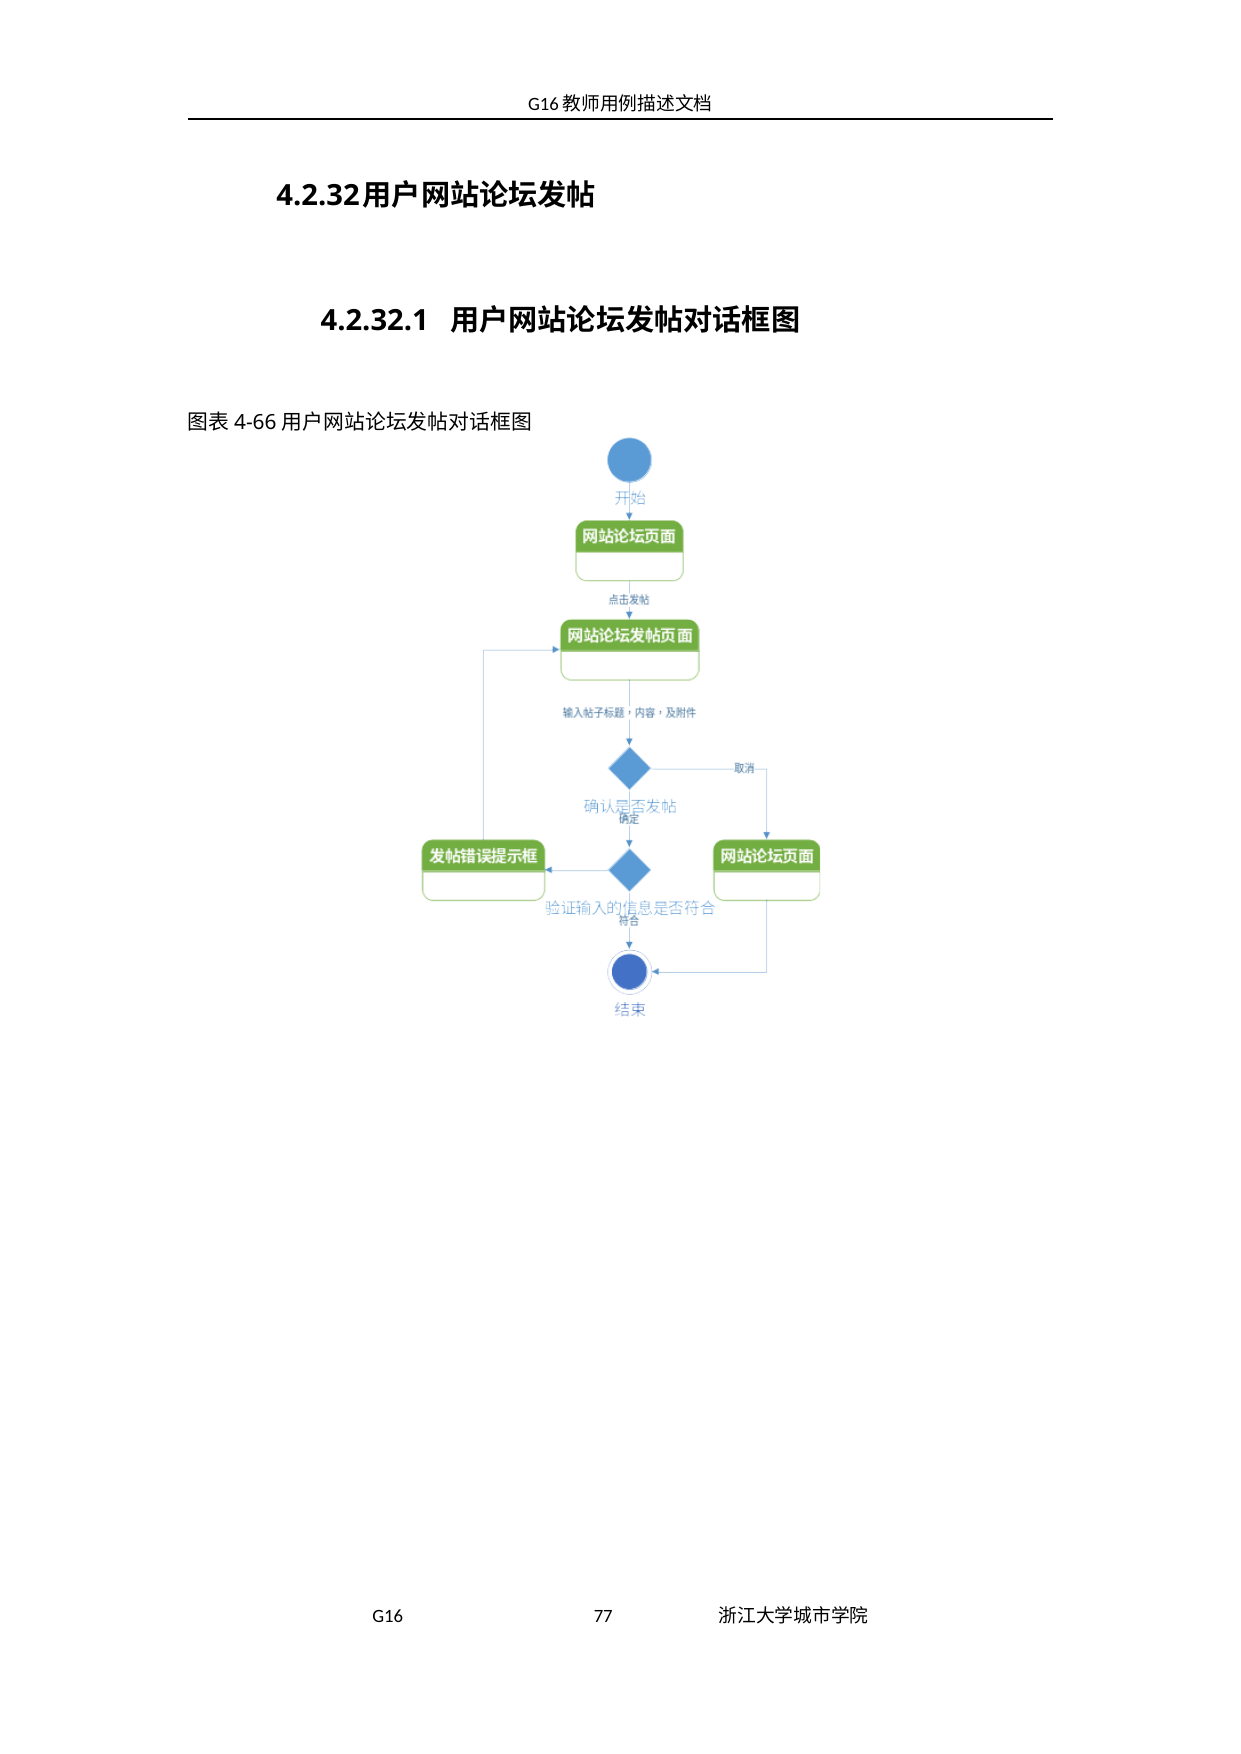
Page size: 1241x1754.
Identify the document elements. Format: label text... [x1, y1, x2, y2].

subtitle 用户网站论坛发帖 [276, 160, 1053, 225]
subtitle 用户网站论坛发帖对话框图 [320, 285, 1053, 350]
